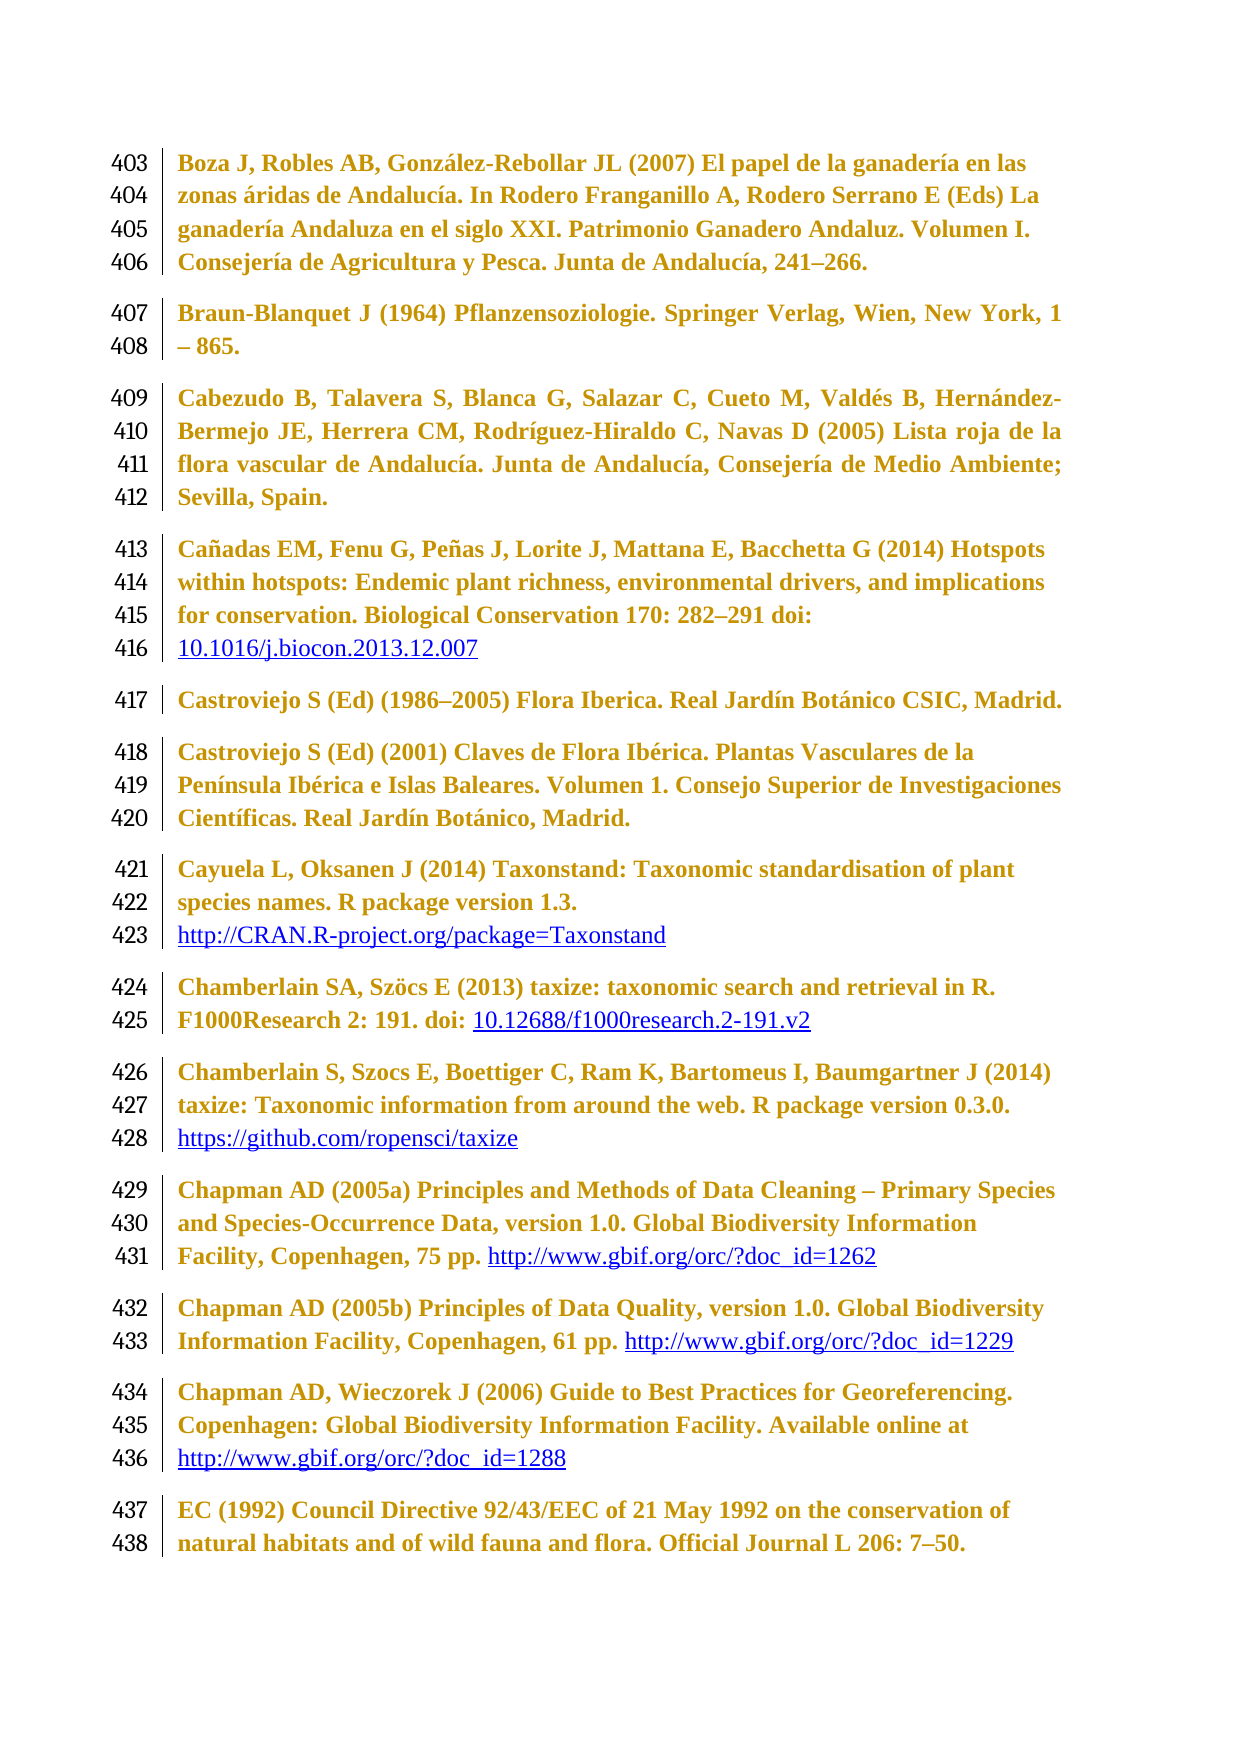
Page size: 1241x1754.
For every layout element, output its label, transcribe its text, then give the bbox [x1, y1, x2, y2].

text Castroviejo S (Ed) (2001) Claves de Flora Ibérica. Plantas Vasculares de la Península Ibérica e Islas Baleares. Volumen 1. Consejo Superior de Investigaciones Científicas. Real Jardín Botánico, Madrid. [177, 737, 1063, 831]
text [177, 1495, 1063, 1557]
text Chapman AD (2005a) Principles and Methods of Data Cleaning – Primary Species and Species-Occurrence Data, version 1.0. Global Biodiversity Information Facility, Copenhagen, 75 pp. http://www.gbif.org/orc/?doc_id=1262 [177, 1175, 1063, 1270]
text Chamberlain S, Szocs E, Boettiger C, Ram K, Bartomeus I, Baumgartner J (2014) taxize: Taxonomic information from around the web. R package version 0.3.0. https://github.com/ropensci/taxize [177, 1057, 1063, 1152]
text Cayuela L, Oksanen J (2014) Taxonstand: Taxonomic standardisation of plant species names. R package version 1.3. http://CRAN.R-project.org/package=Taxonstand [177, 854, 1063, 949]
text Chamberlain SA, Szöcs E (2013) taxize: taxonomic search and retrieval in R. F1000Research 2: 191. doi: 10.12688/f1000research.2-191.v2 [177, 972, 1063, 1034]
text Braun-Blanquet J (1964) Pflanzensoziologie. Springer Verlag, Wien, New York, 1 – 865. [177, 298, 1063, 360]
text Cabezudo B, Talavera S, Blanca G, Salazar C, Cueto M, Valdés B, Hernández-Bermejo JE, Herrera CM, Rodríguez-Hiraldo C, Navas D (2005) Lista roja de la flora vascular de Andalucía. Junta de Andalucía, Consejería de Medio Ambiente; Sevilla, Spain. [177, 383, 1063, 511]
text Cañadas EM, Fenu G, Peñas J, Lorite J, Mattana E, Bacchetta G (2014) Hotspots within hotspots: Endemic plant richness, environmental drivers, and implications for conservation. Biological Conservation 170: 282–291 doi: 10.1016/j.biocon.2013.12.007 [177, 534, 1063, 662]
text Chapman AD (2005b) Principles of Data Quality, version 1.0. Global Biodiversity Information Facility, Copenhagen, 61 pp. http://www.gbif.org/orc/?doc_id=1229 [177, 1293, 1063, 1354]
text Castroviejo S (Ed) (1986–2005) Flora Iberica. Real Jardín Botánico CSIC, Madrid. [177, 685, 1063, 714]
text Chapman AD, Wieczorek J (2006) Guide to Best Practices for Georeferencing. Copenhagen: Global Biodiversity Information Facility. Available online at http://www.gbif.org/orc/?doc_id=1288 [177, 1377, 1063, 1472]
text Boza J, Robles AB, González-Rebollar JL (2007) El papel de la ganadería en las zonas áridas de Andalucía. In Rodero Franganillo A, Rodero Serrano E (Eds) La ganadería Andaluza en el siglo XXI. Patrimonio Ganadero Andaluz. Volumen I. Consejería de Agricultura y Pesca. Junta de Andalucía, 241–266. [177, 148, 1063, 275]
